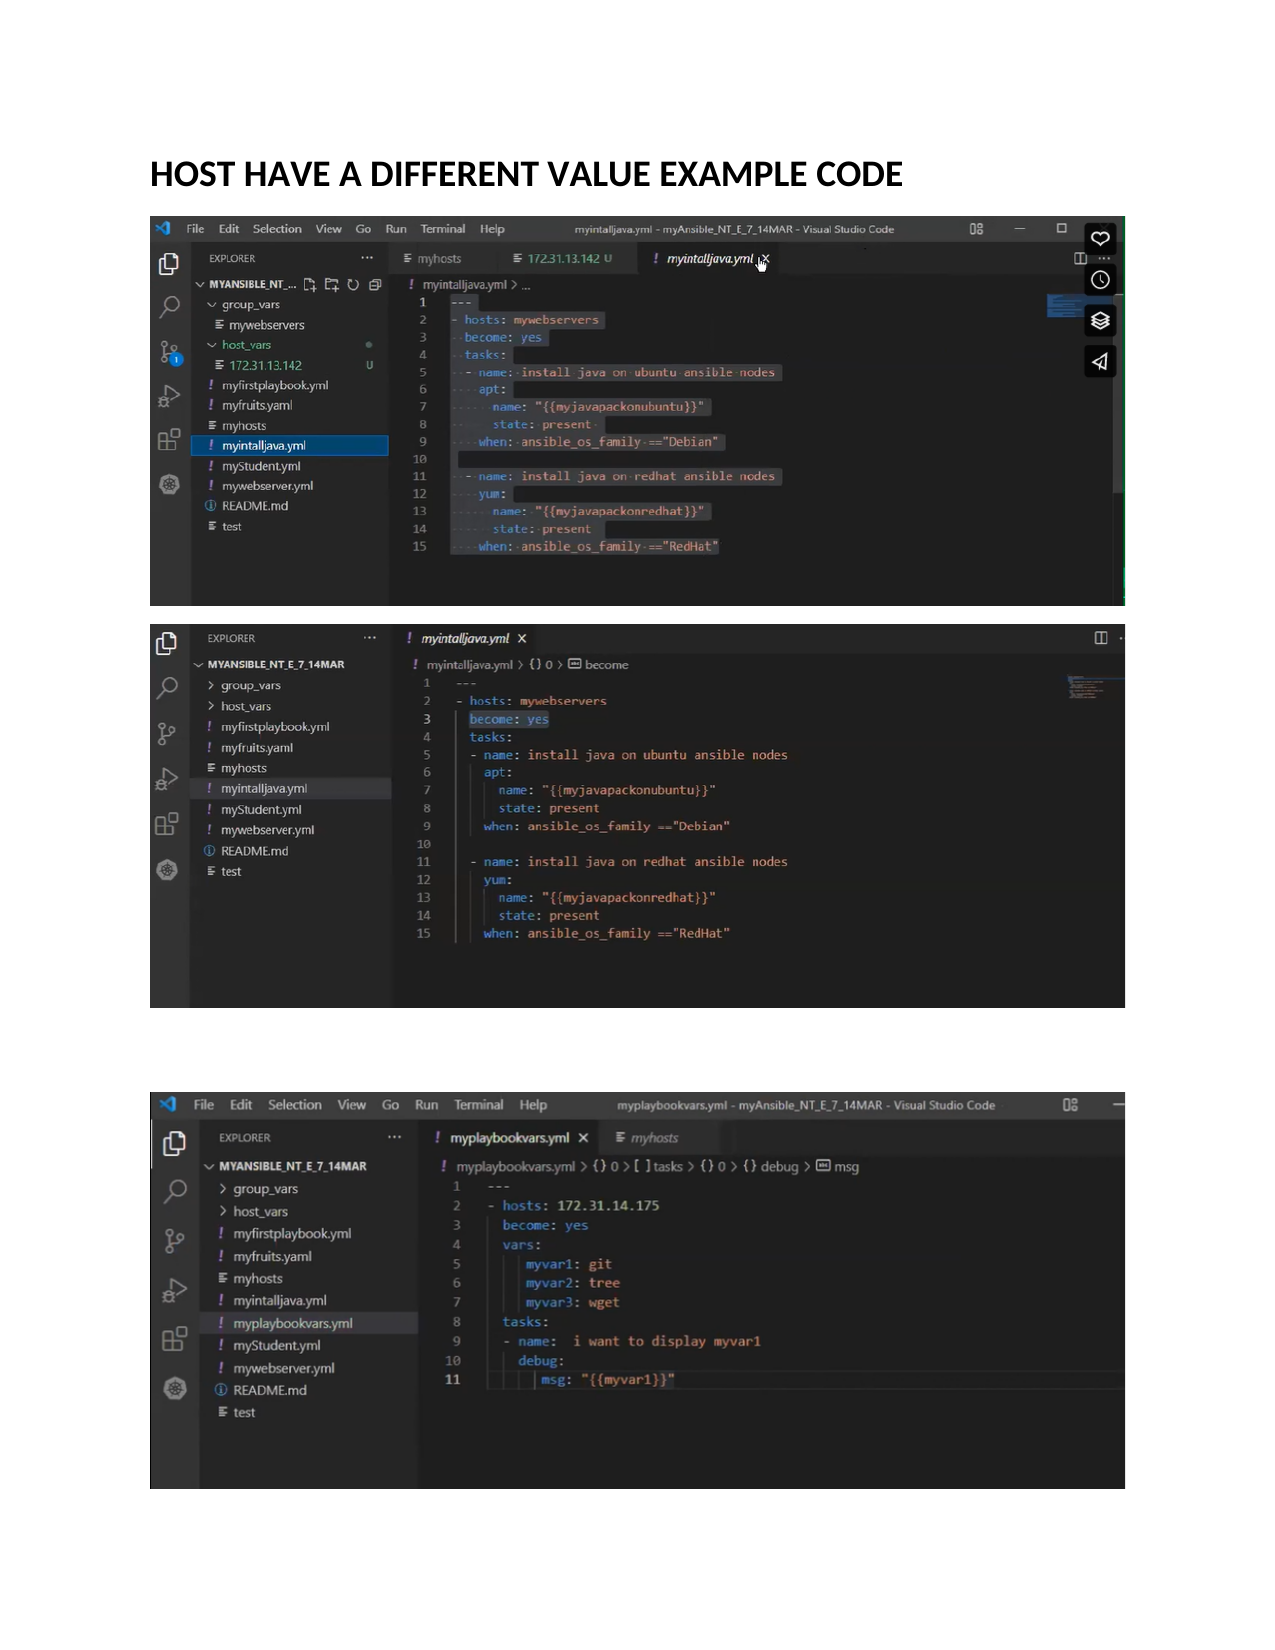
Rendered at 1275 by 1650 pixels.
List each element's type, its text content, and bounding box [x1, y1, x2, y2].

text HOST HAVE A DIFFERENT VALUE EXAMPLE CODE [150, 150, 1125, 196]
picture [150, 624, 1125, 1008]
picture [150, 1092, 1125, 1489]
picture [150, 216, 1125, 606]
